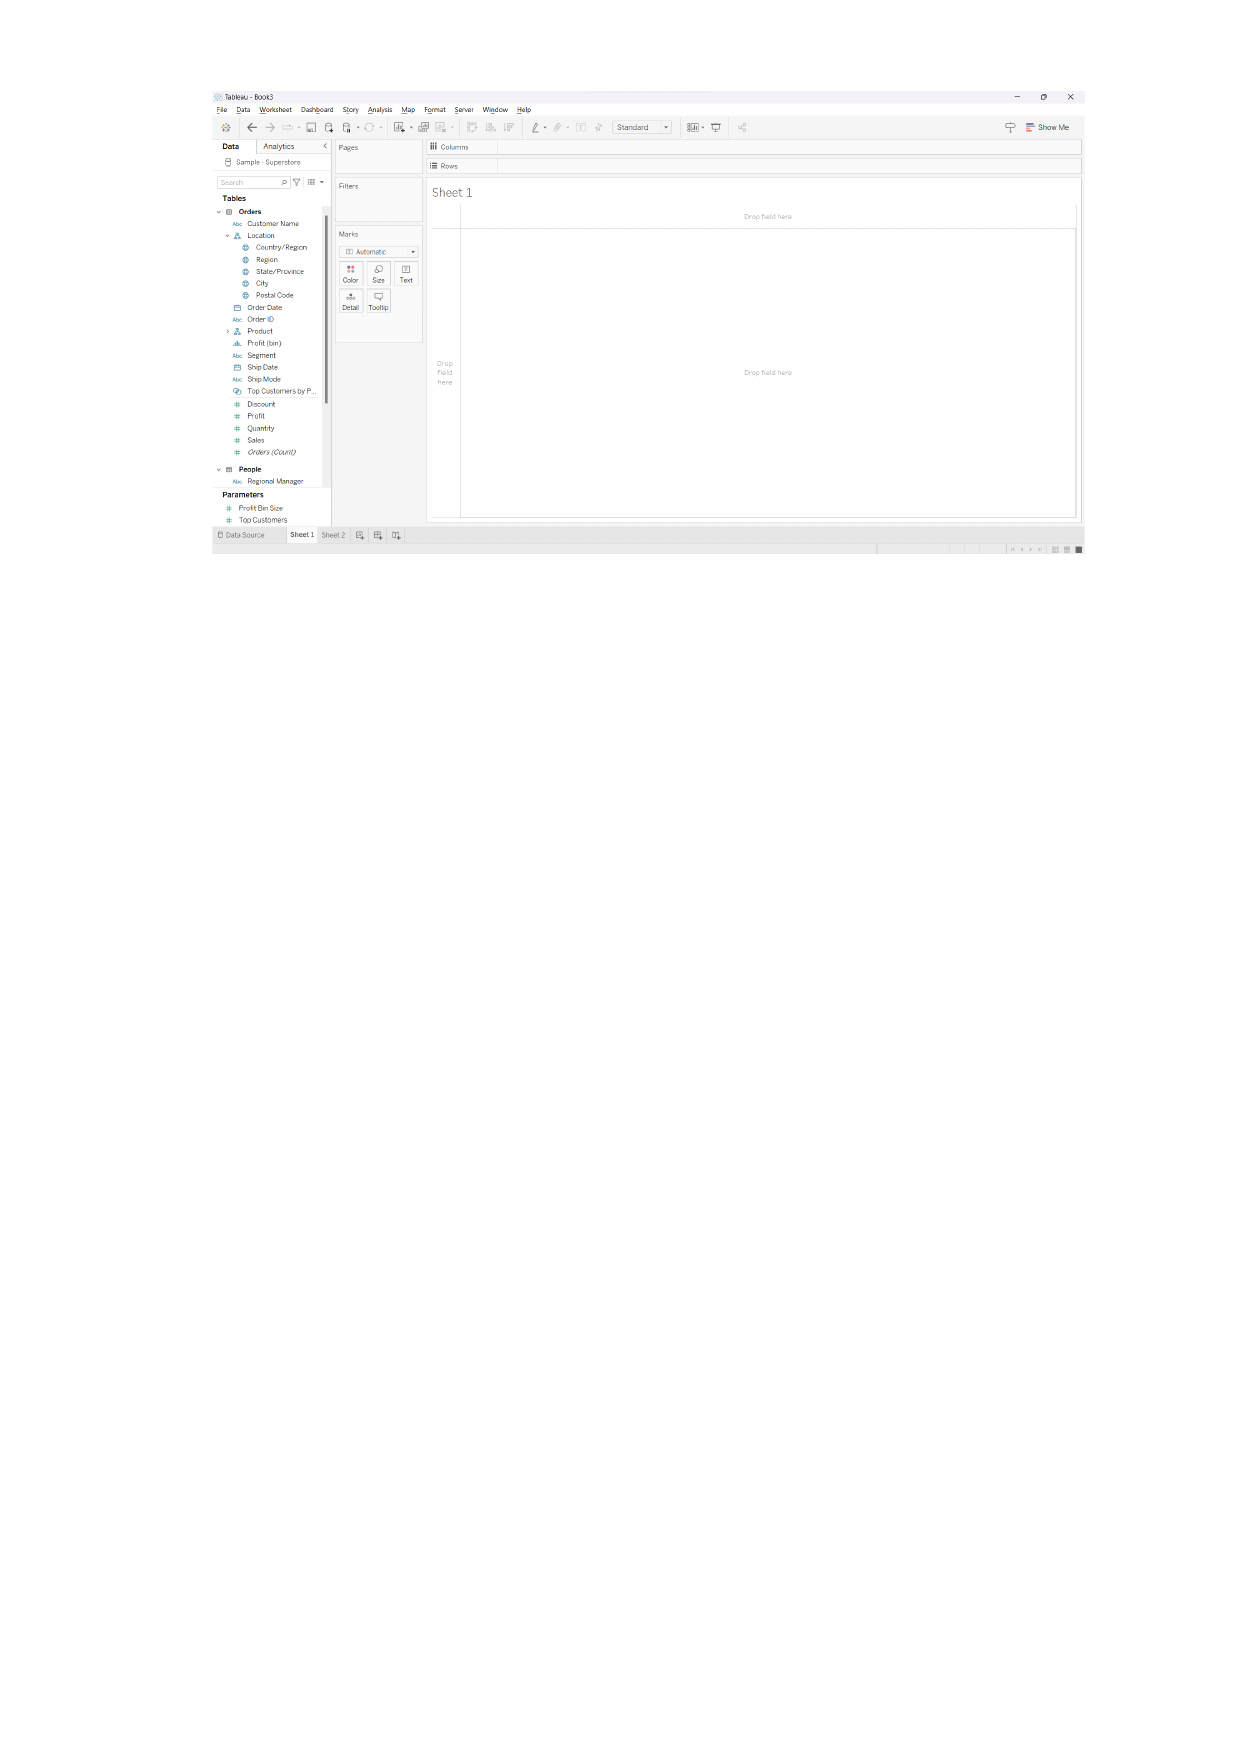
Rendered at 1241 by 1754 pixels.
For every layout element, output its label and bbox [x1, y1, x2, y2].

picture [212, 91, 1085, 554]
